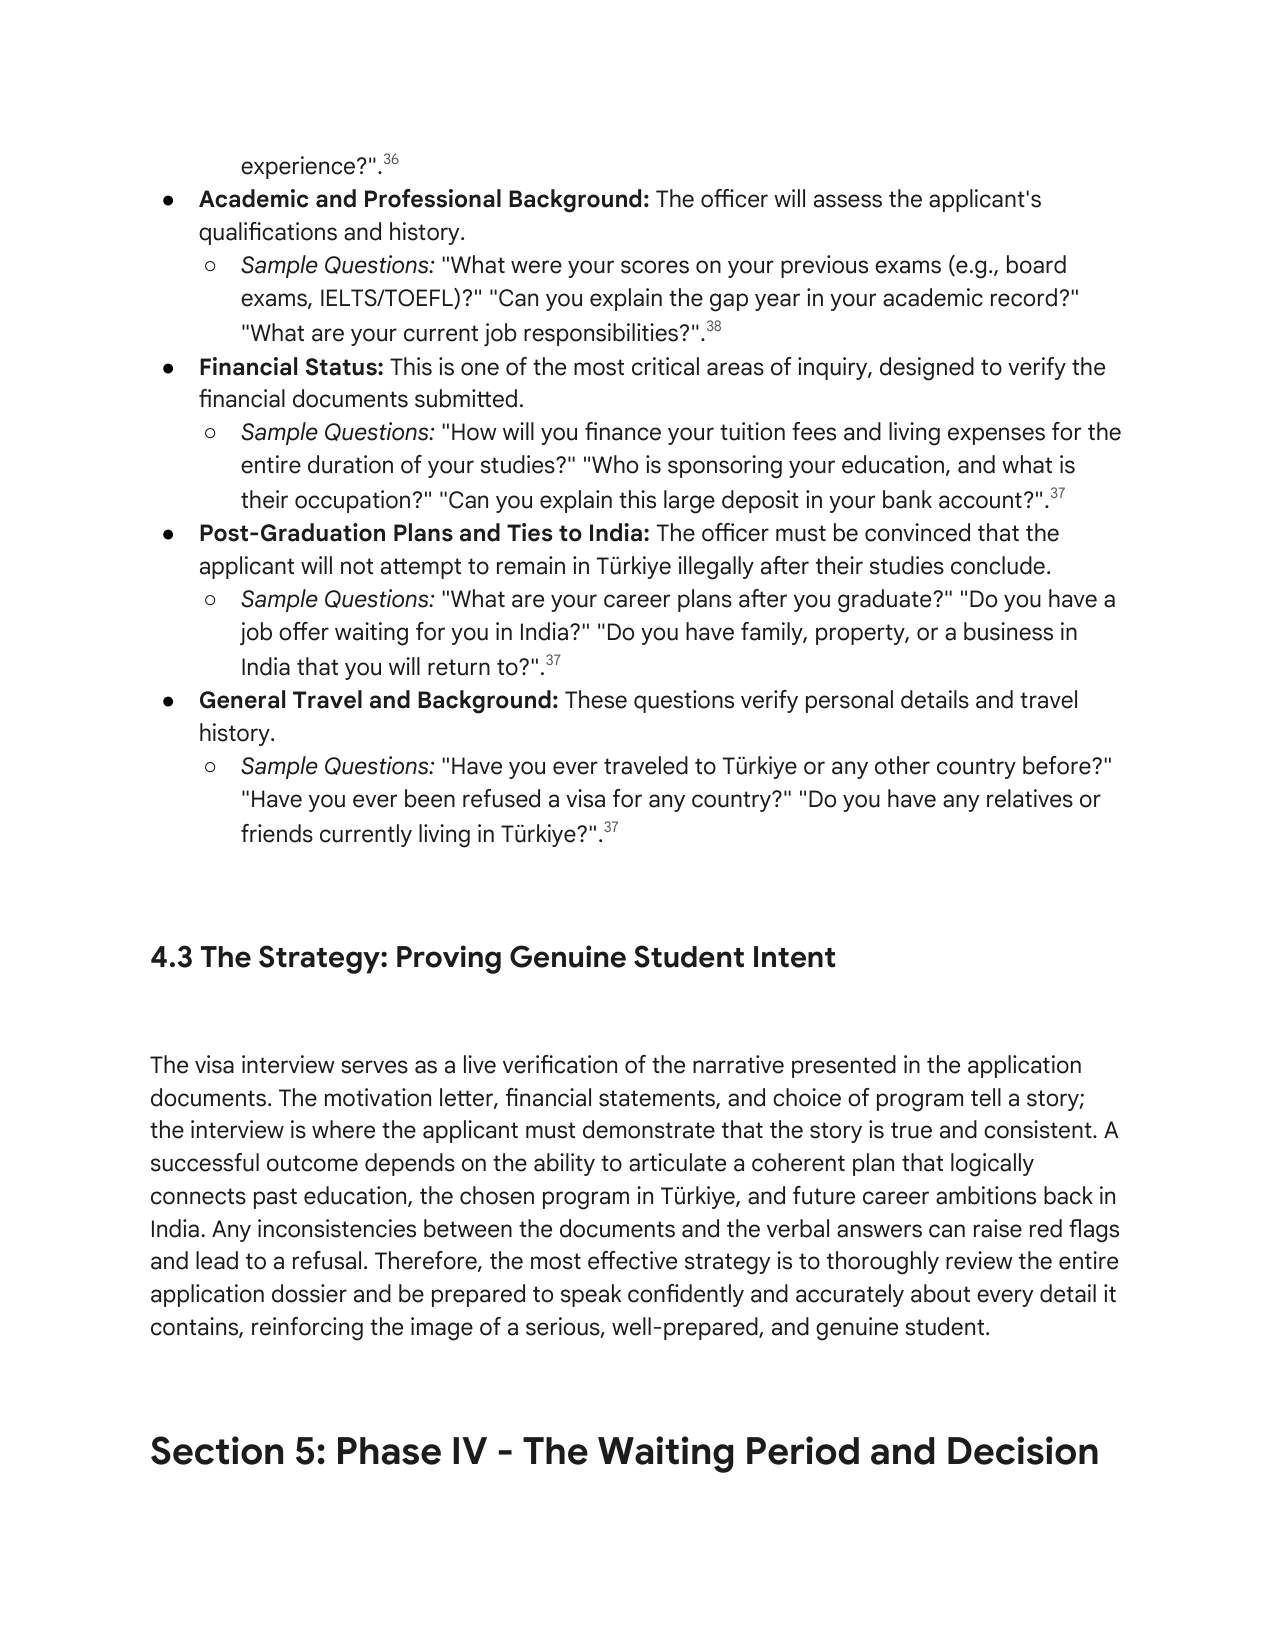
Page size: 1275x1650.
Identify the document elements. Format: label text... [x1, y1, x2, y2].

list General Travel and Background: These questions verify personal details and travel history. [161, 687, 1125, 748]
list Sample Questions: "What were your scores on your previous exams (e.g., board exams, IELTS/TOEFL)?" "Can you explain the gap year in your academic record?" "What are your current job responsibilities?".38 [203, 251, 1125, 348]
list Financial Status: This is one of the most critical areas of inquiry, designed to verify the financial documents submitted. [161, 353, 1125, 414]
subtitle 4.3 The Strategy: Proving Genuine Student Intent [150, 939, 1125, 976]
list Academic and Professional Background: The officer will assess the applicant's qualifications and history. [161, 186, 1125, 247]
subtitle Section 5: Phase IV - The Waiting Period and Decision [150, 1428, 1125, 1475]
list Sample Questions: "Have you ever traveled to Türkiye or any other country before?" "Have you ever been refused a visa for any country?" "Do you have any relatives or friends currently living in Türkiye?".37 [203, 752, 1125, 849]
list Post-Graduation Plans and Ties to India: The officer must be convinced that the applicant will not attempt to remain in Türkiye illegally after their studies conclude. [161, 520, 1125, 581]
list Sample Questions: "How will you finance your tuition fees and living expenses for the entire duration of your studies?" "Who is sponsoring your education, and what is their occupation?" "Can you explain this large deposit in your bank account?".37 [203, 418, 1125, 515]
text The visa interview serves as a live verification of the narrative presented in the application documents. The motivation letter, financial statements, and choice of program tell a story; the interview is where the applicant must demonstrate that the story is true and consistent. A successful outcome depends on the ability to articulate a coherent plan that logically connects past education, the chosen program in Türkiye, and future career ambitions back in India. Any inconsistencies between the documents and the verbal answers can raise red flags and lead to a refusal. Therefore, the most effective strategy is to thoroughly review the entire application dossier and be prepared to speak confidently and accurately about every detail it contains, reinforcing the image of a serious, well-prepared, and genuine student. [150, 1051, 1125, 1342]
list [203, 150, 1125, 181]
list Sample Questions: "What are your career plans after you graduate?" "Do you have a job offer waiting for you in India?" "Do you have family, property, or a business in India that you will return to?".37 [203, 585, 1125, 682]
